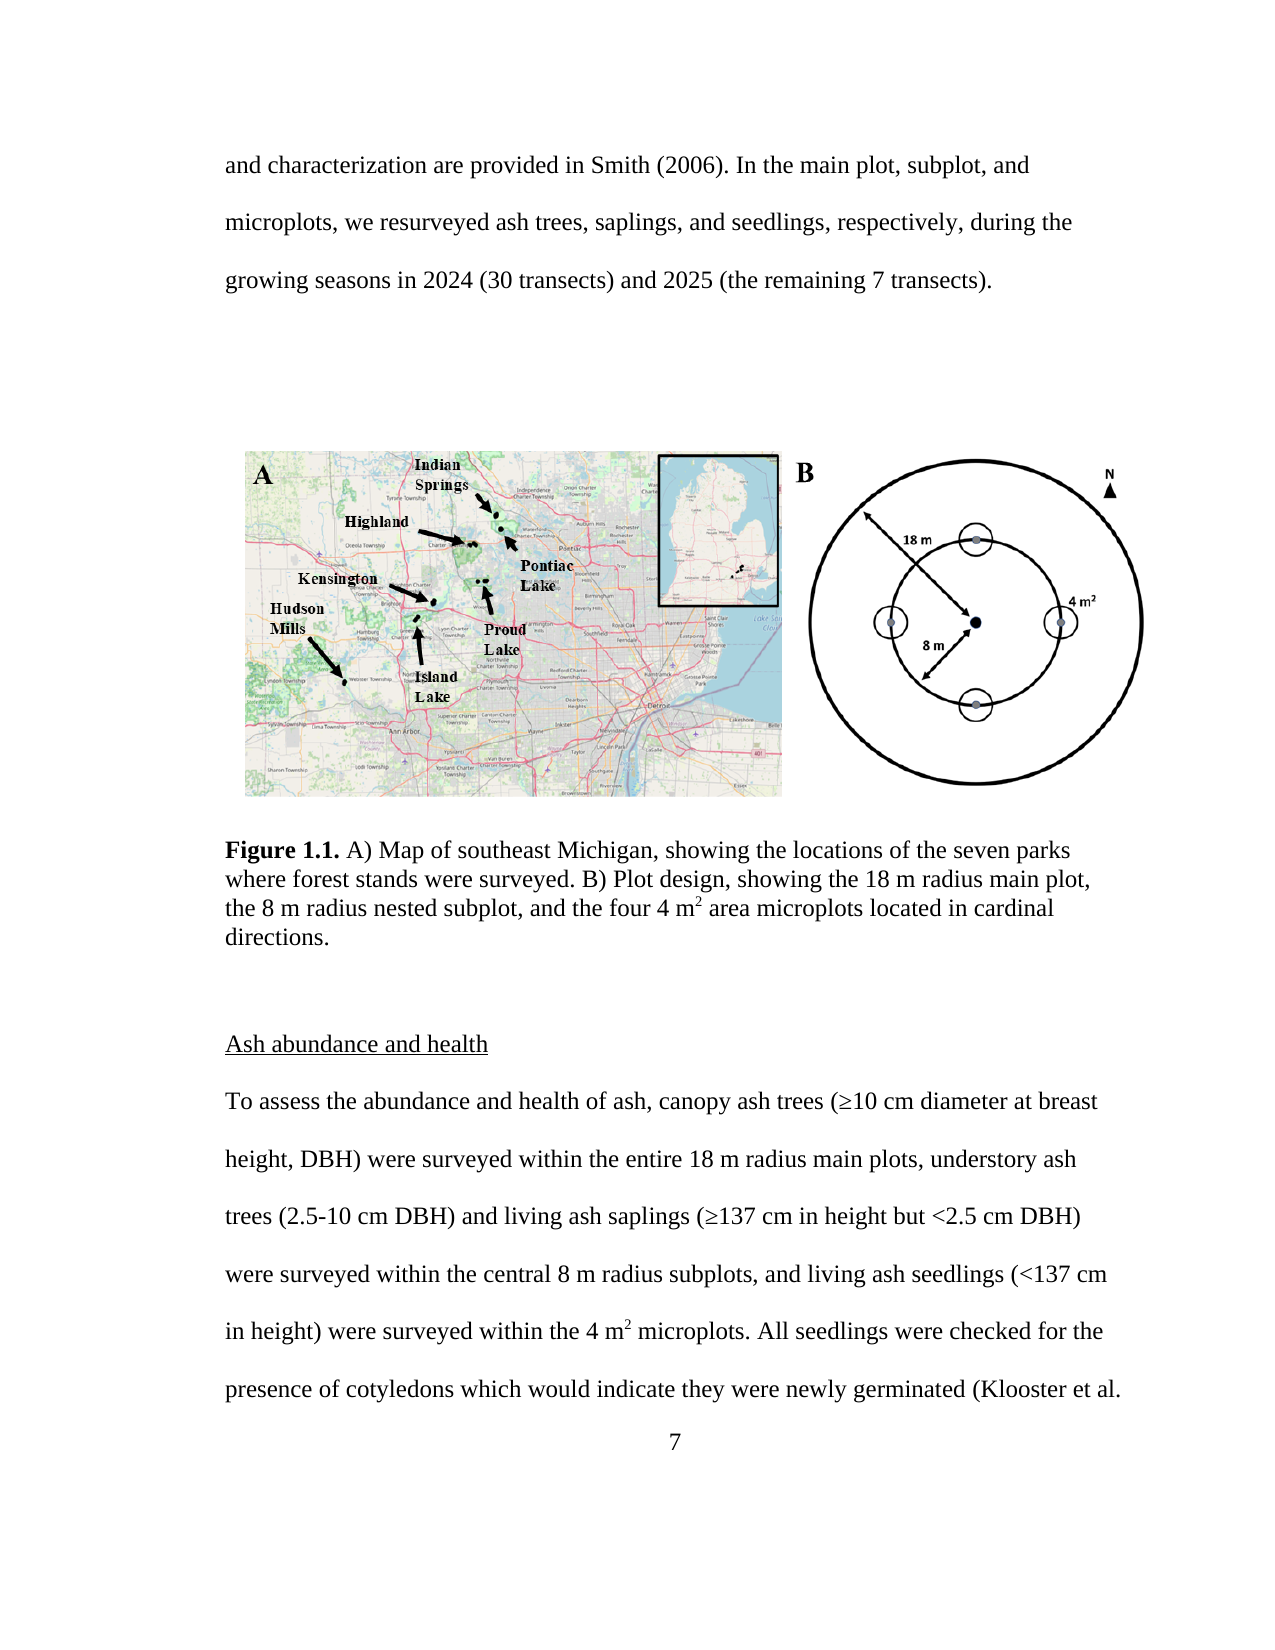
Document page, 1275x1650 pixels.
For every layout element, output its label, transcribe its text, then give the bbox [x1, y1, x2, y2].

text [225, 150, 1125, 294]
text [225, 1086, 1125, 1402]
text Figure 1.1. A) Map of southeast Michigan, showing the locations of the seven parks where forest stands were surveyed. B) Plot design, showing the 18 m radius main plot, the 8 m radius nested subplot, and the four 4 m2 area microplots located in cardinal directions. [225, 835, 1125, 950]
text Ash abundance and health [225, 1029, 1125, 1057]
picture [225, 437, 1199, 807]
